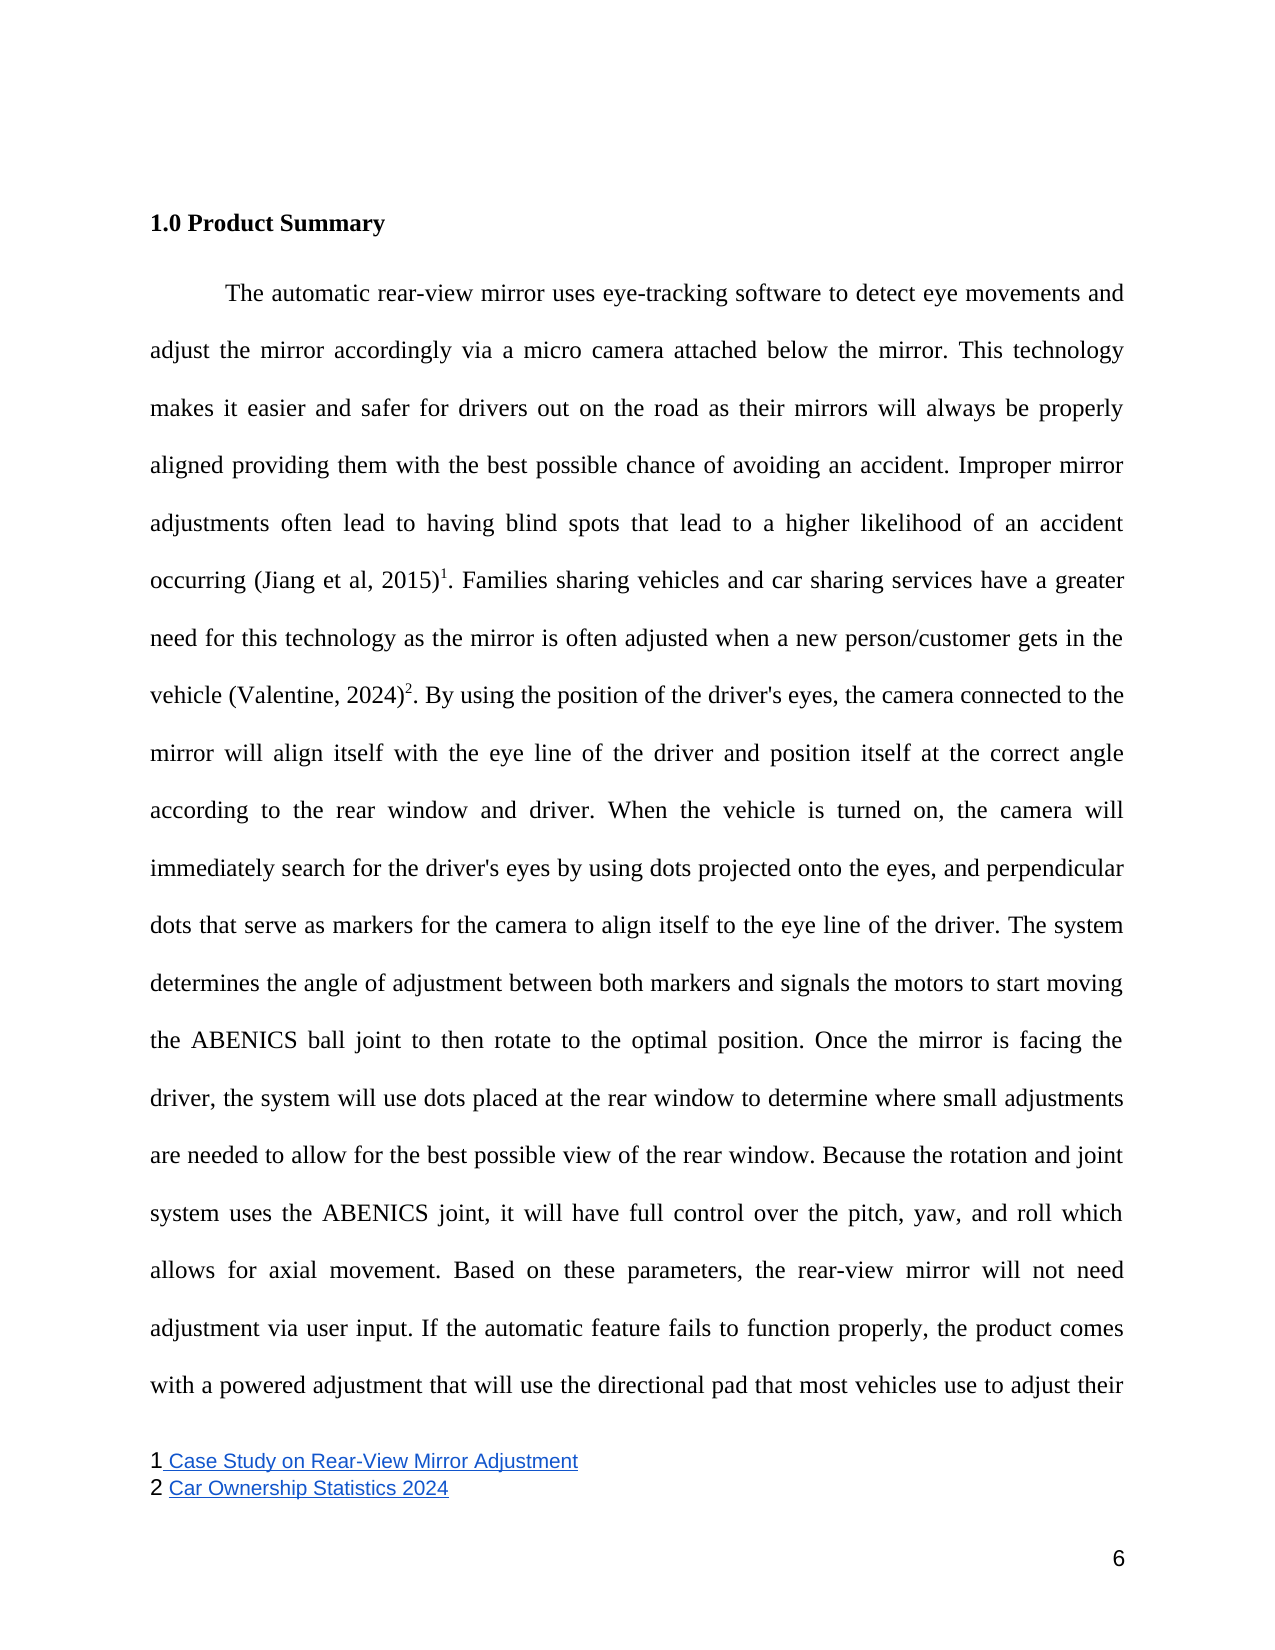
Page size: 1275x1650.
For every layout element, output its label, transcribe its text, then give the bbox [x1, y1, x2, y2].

subtitle 1.0 Product Summary [150, 208, 1125, 236]
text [150, 278, 1125, 1399]
